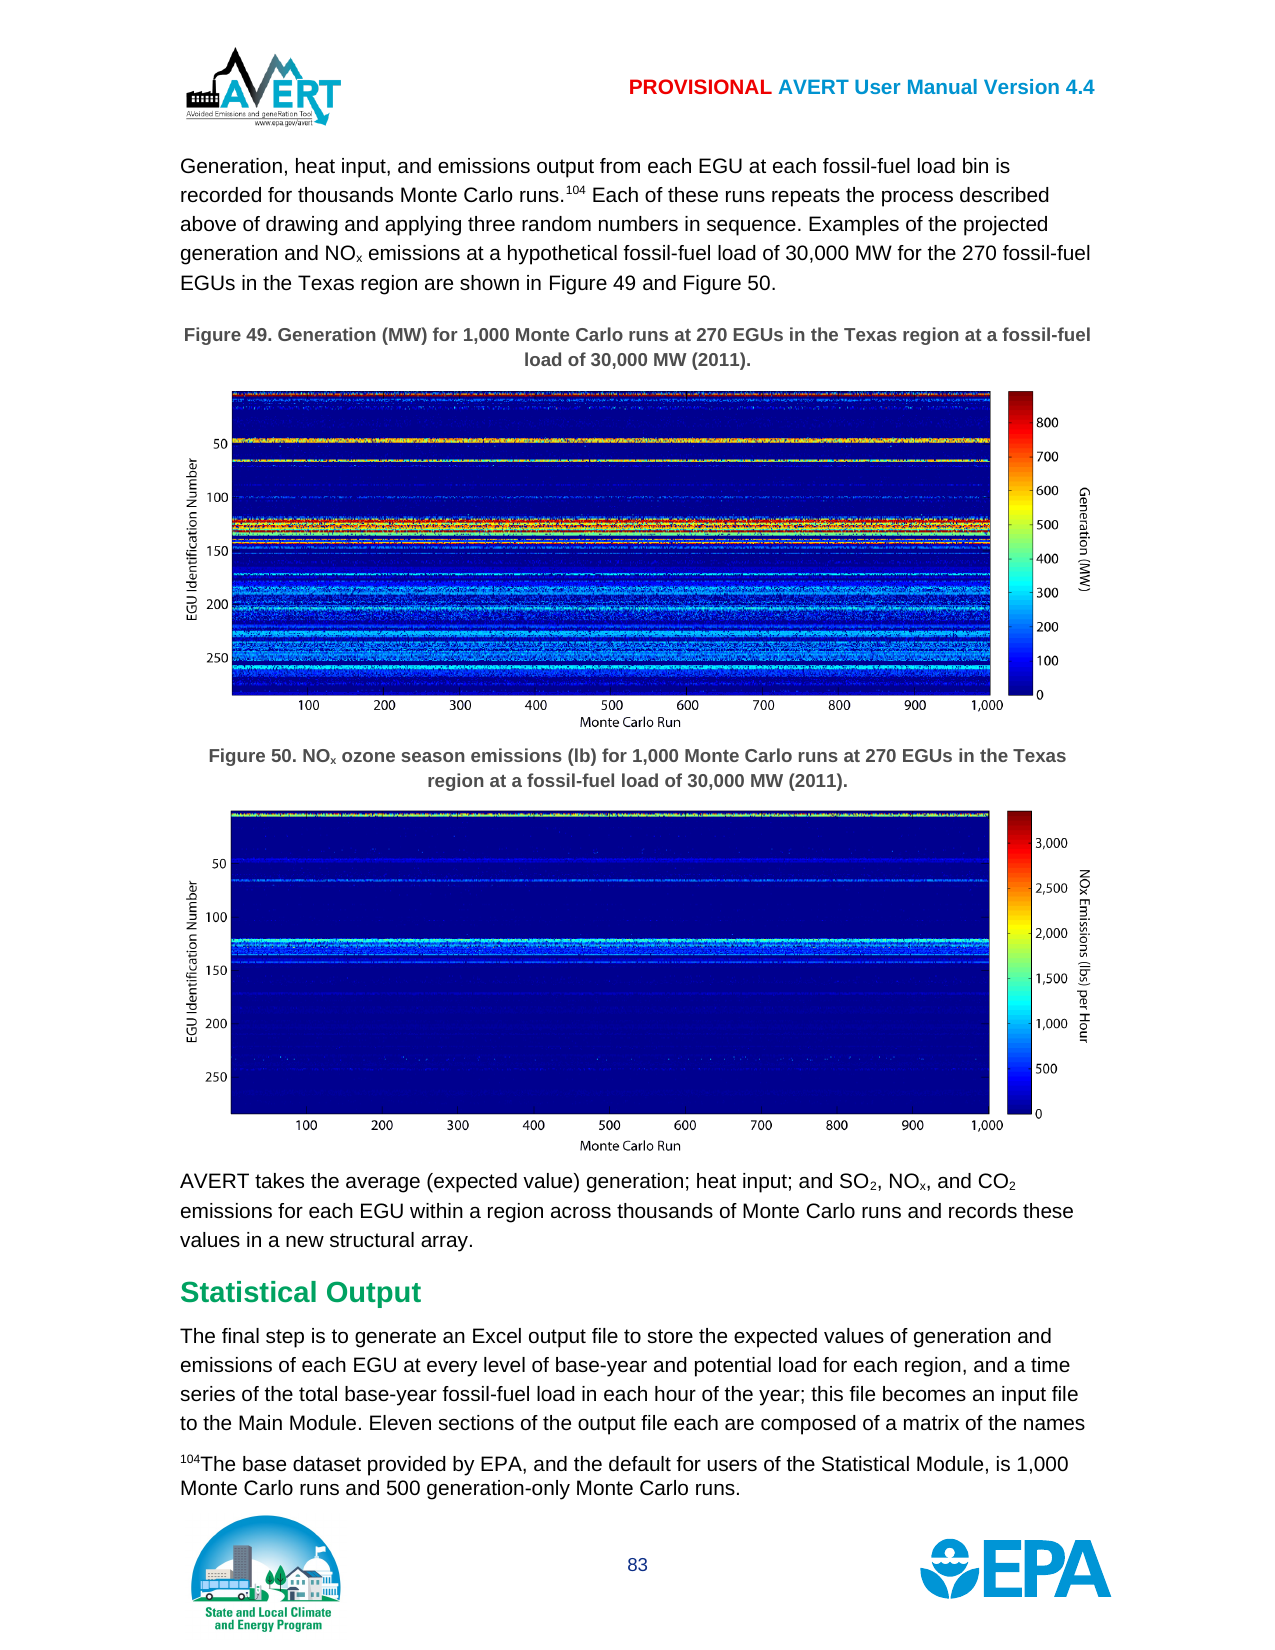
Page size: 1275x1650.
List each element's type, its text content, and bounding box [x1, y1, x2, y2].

text Generation, heat input, and emissions output from each EGU at each fossil-fuel load bin is recorded for thousands Monte Carlo runs. Each of these runs repeats the process described above of drawing and applying three random numbers in sequence. Examples of the projected generation and NOx emissions at a hypothetical fossil-fuel load of 30,000 MW for the 270 fossil-fuel EGUs in the Texas region are shown in Figure 49 and Figure 50. [180, 150, 1095, 296]
text Figure 49. Generation (MW) for 1,000 Monte Carlo runs at 270 EGUs in the Texas region at a fossil-fuel load of 30,000 MW (2011). [180, 321, 1095, 371]
text Figure 50. NOx ozone season emissions (lb) for 1,000 Monte Carlo runs at 270 EGUs in the Texas region at a fossil-fuel load of 30,000 MW (2011). [180, 741, 1095, 791]
picture [180, 40, 347, 131]
picture [184, 1513, 348, 1640]
text AVERT takes the average (expected value) generation; heat input; and SO2, NOx, and CO2 emissions for each EGU within a region across thousands of Monte Carlo runs and records these values in a new structural array. [180, 1166, 1095, 1253]
subtitle Statistical Output [180, 1282, 1095, 1307]
